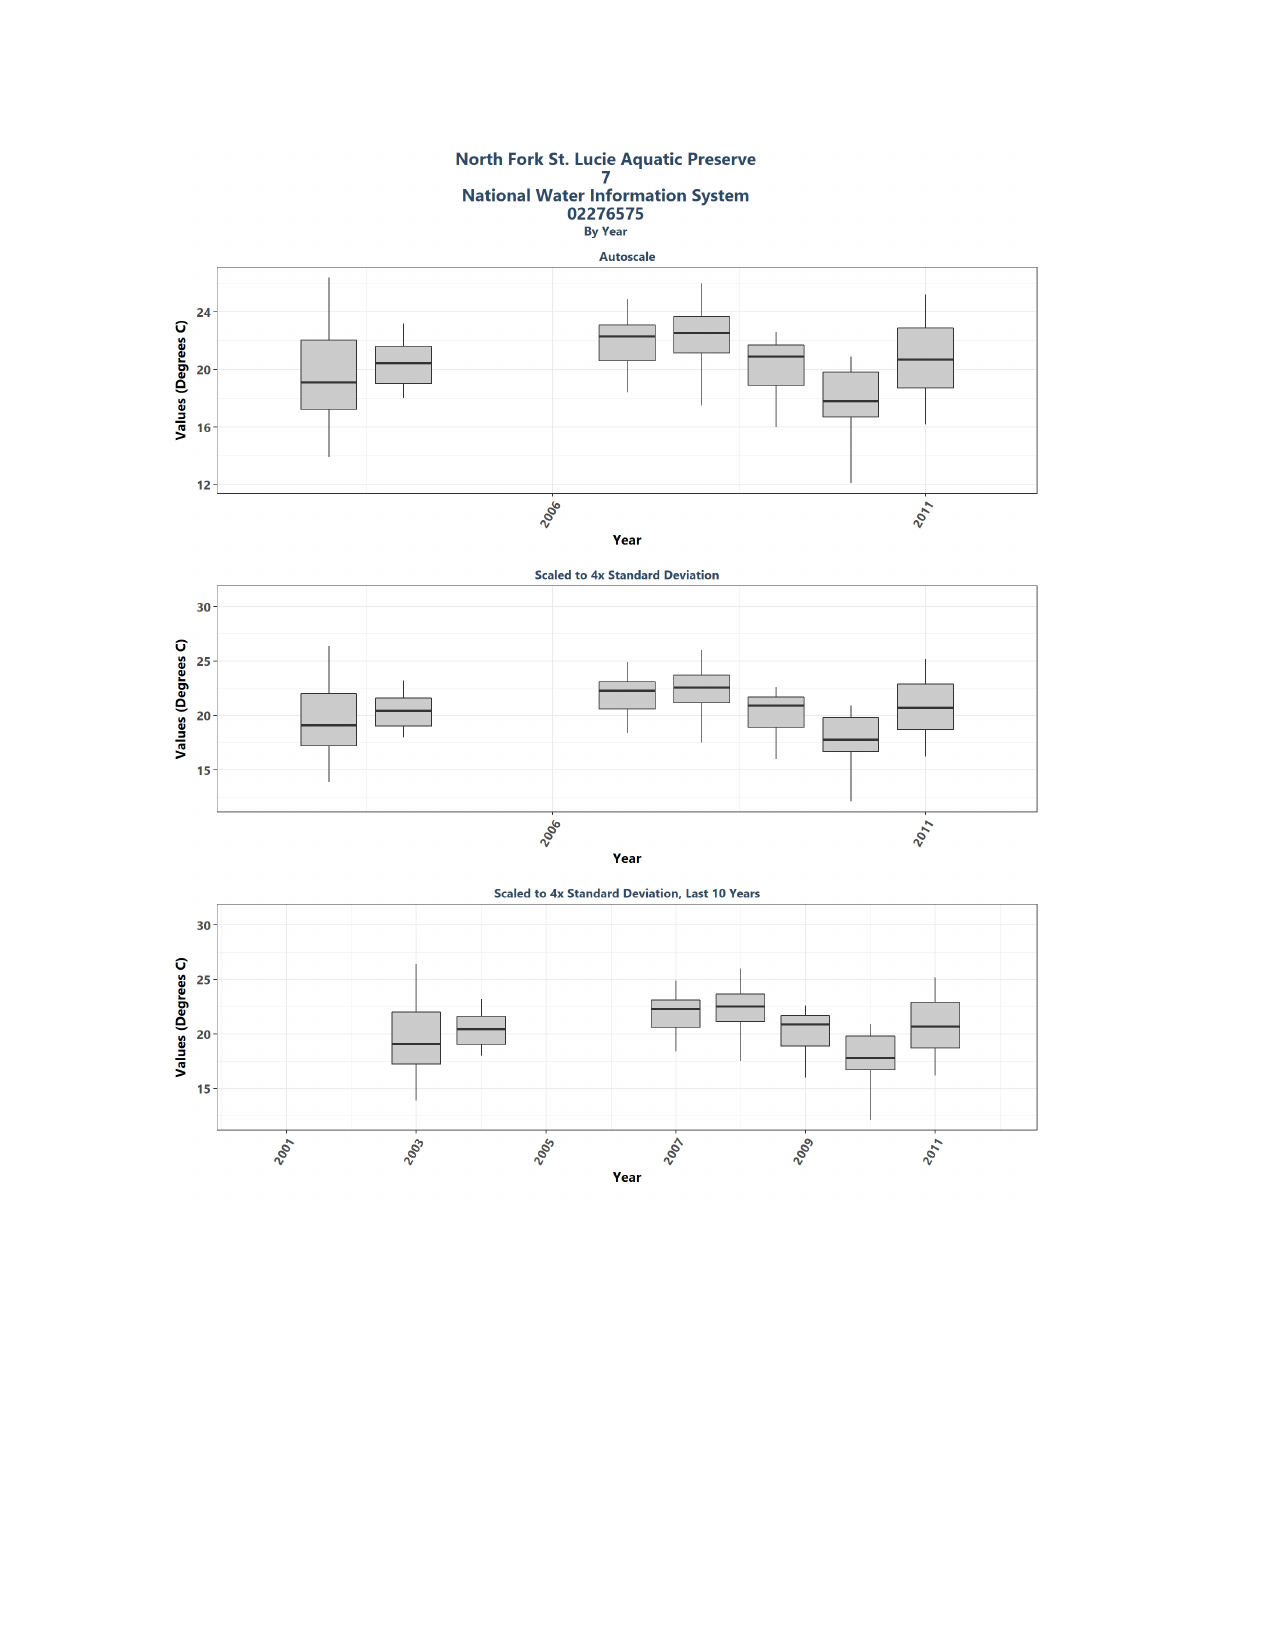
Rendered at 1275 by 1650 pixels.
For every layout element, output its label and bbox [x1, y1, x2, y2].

picture [168, 150, 1044, 1200]
